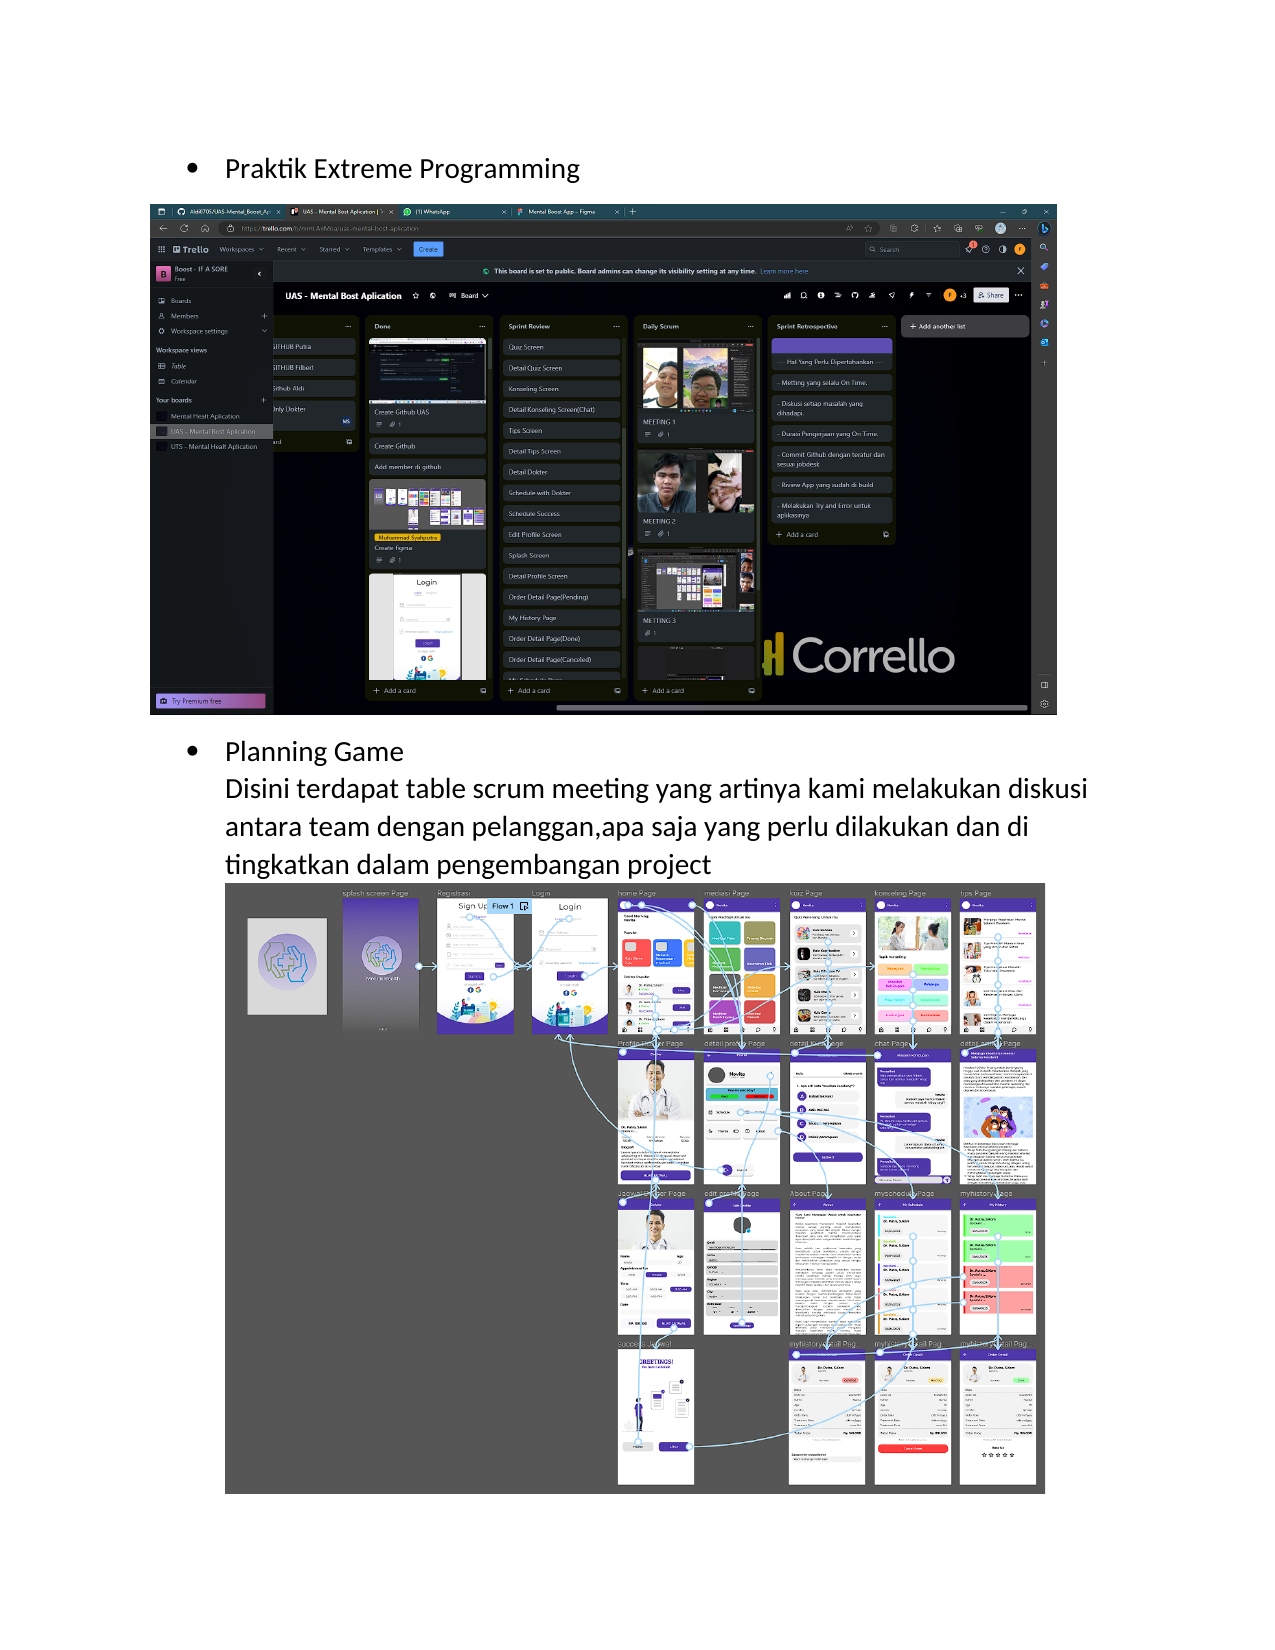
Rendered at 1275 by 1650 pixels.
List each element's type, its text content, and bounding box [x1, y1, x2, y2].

picture [225, 883, 1046, 1494]
picture [150, 204, 1057, 715]
list Disini terdapat table scrum meeting yang artinya kami melakukan diskusi antara team dengan pelanggan,apa saja yang perlu dilakukan dan di tingkatkan dalam pengembangan project [225, 771, 1125, 882]
list Planning Game [187, 733, 1125, 768]
list Praktik Extreme Programming [187, 150, 1125, 186]
